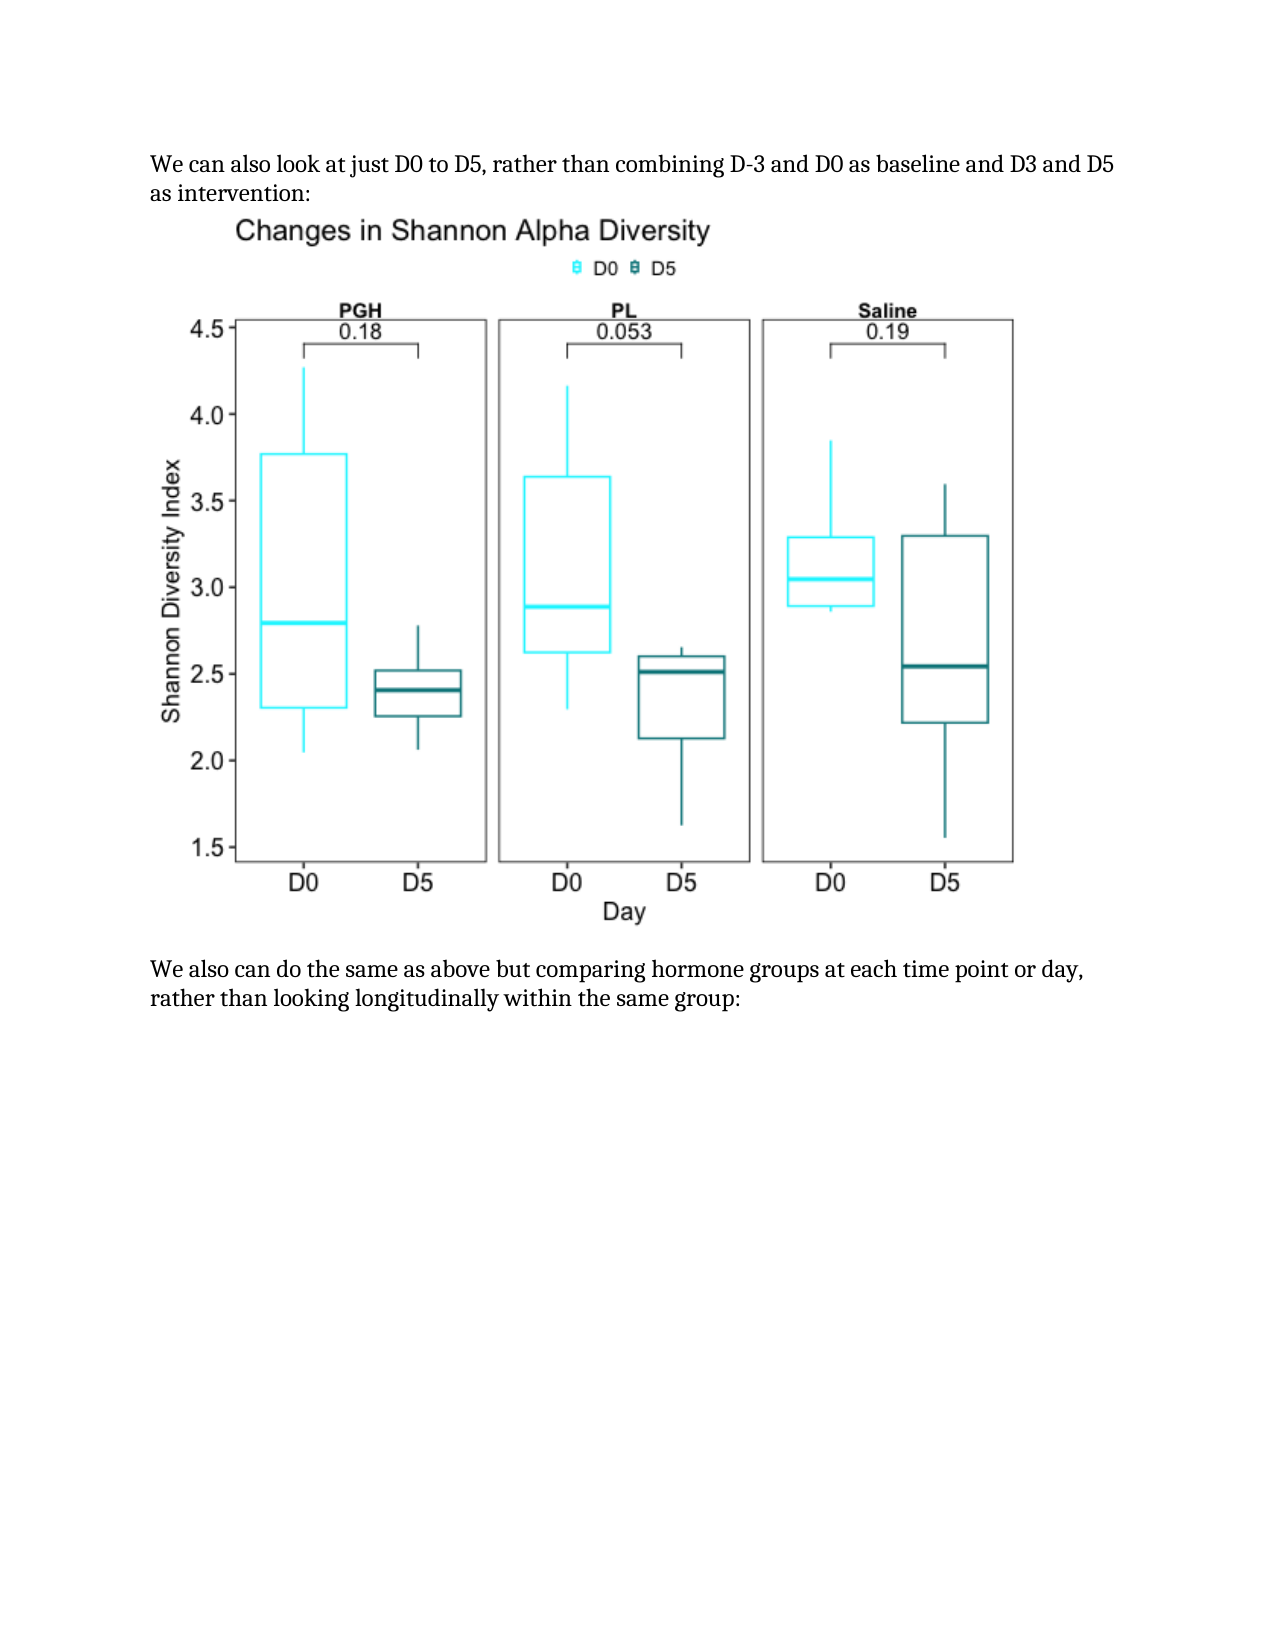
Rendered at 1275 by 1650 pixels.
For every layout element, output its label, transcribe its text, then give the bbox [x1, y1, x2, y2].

text We also can do the same as above but comparing hormone groups at each time point or day, rather than looking longitudinally within the same group: [150, 955, 1125, 1013]
picture [150, 207, 1025, 937]
